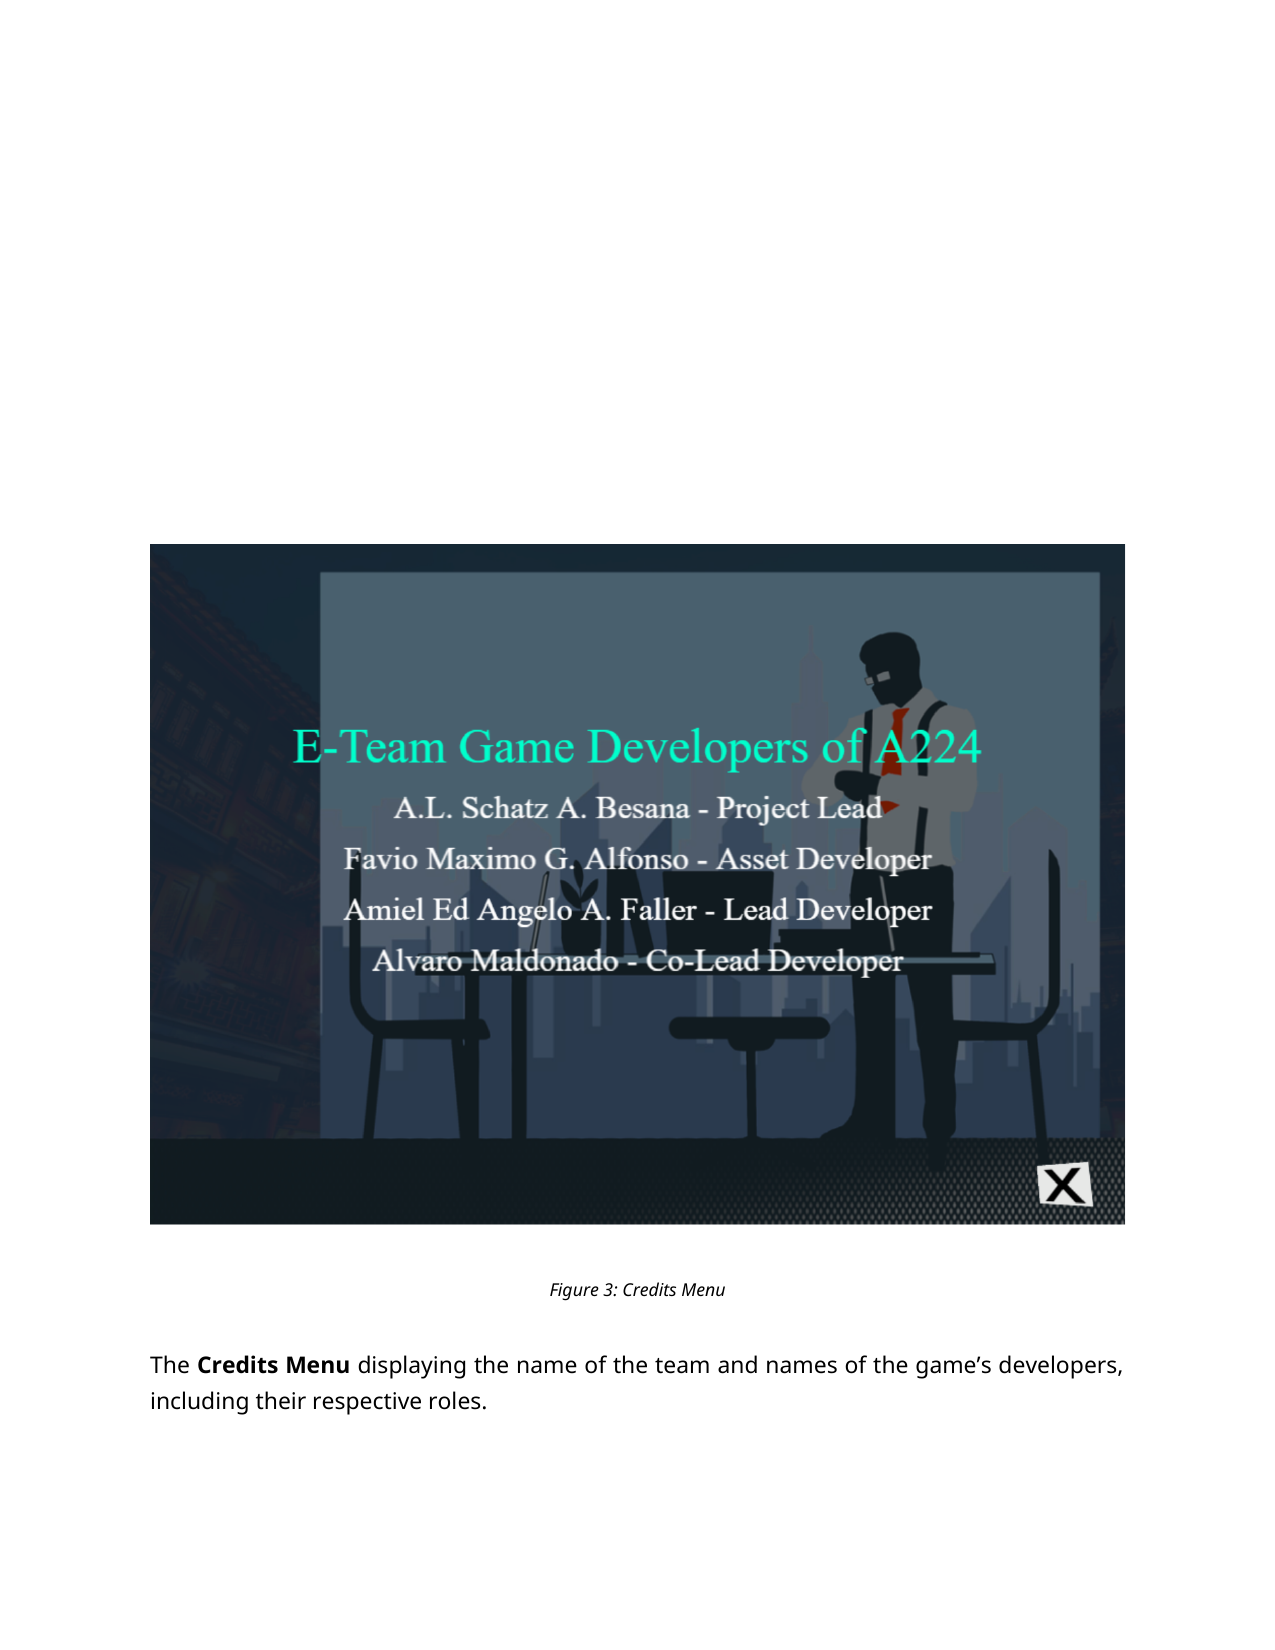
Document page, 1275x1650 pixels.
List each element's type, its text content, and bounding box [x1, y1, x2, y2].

text Figure 3: Credits Menu [150, 1278, 1125, 1302]
text The Credits Menu displaying the name of the team and names of the game’s developers, including their respective roles. [150, 1349, 1125, 1416]
picture [150, 543, 1125, 1225]
